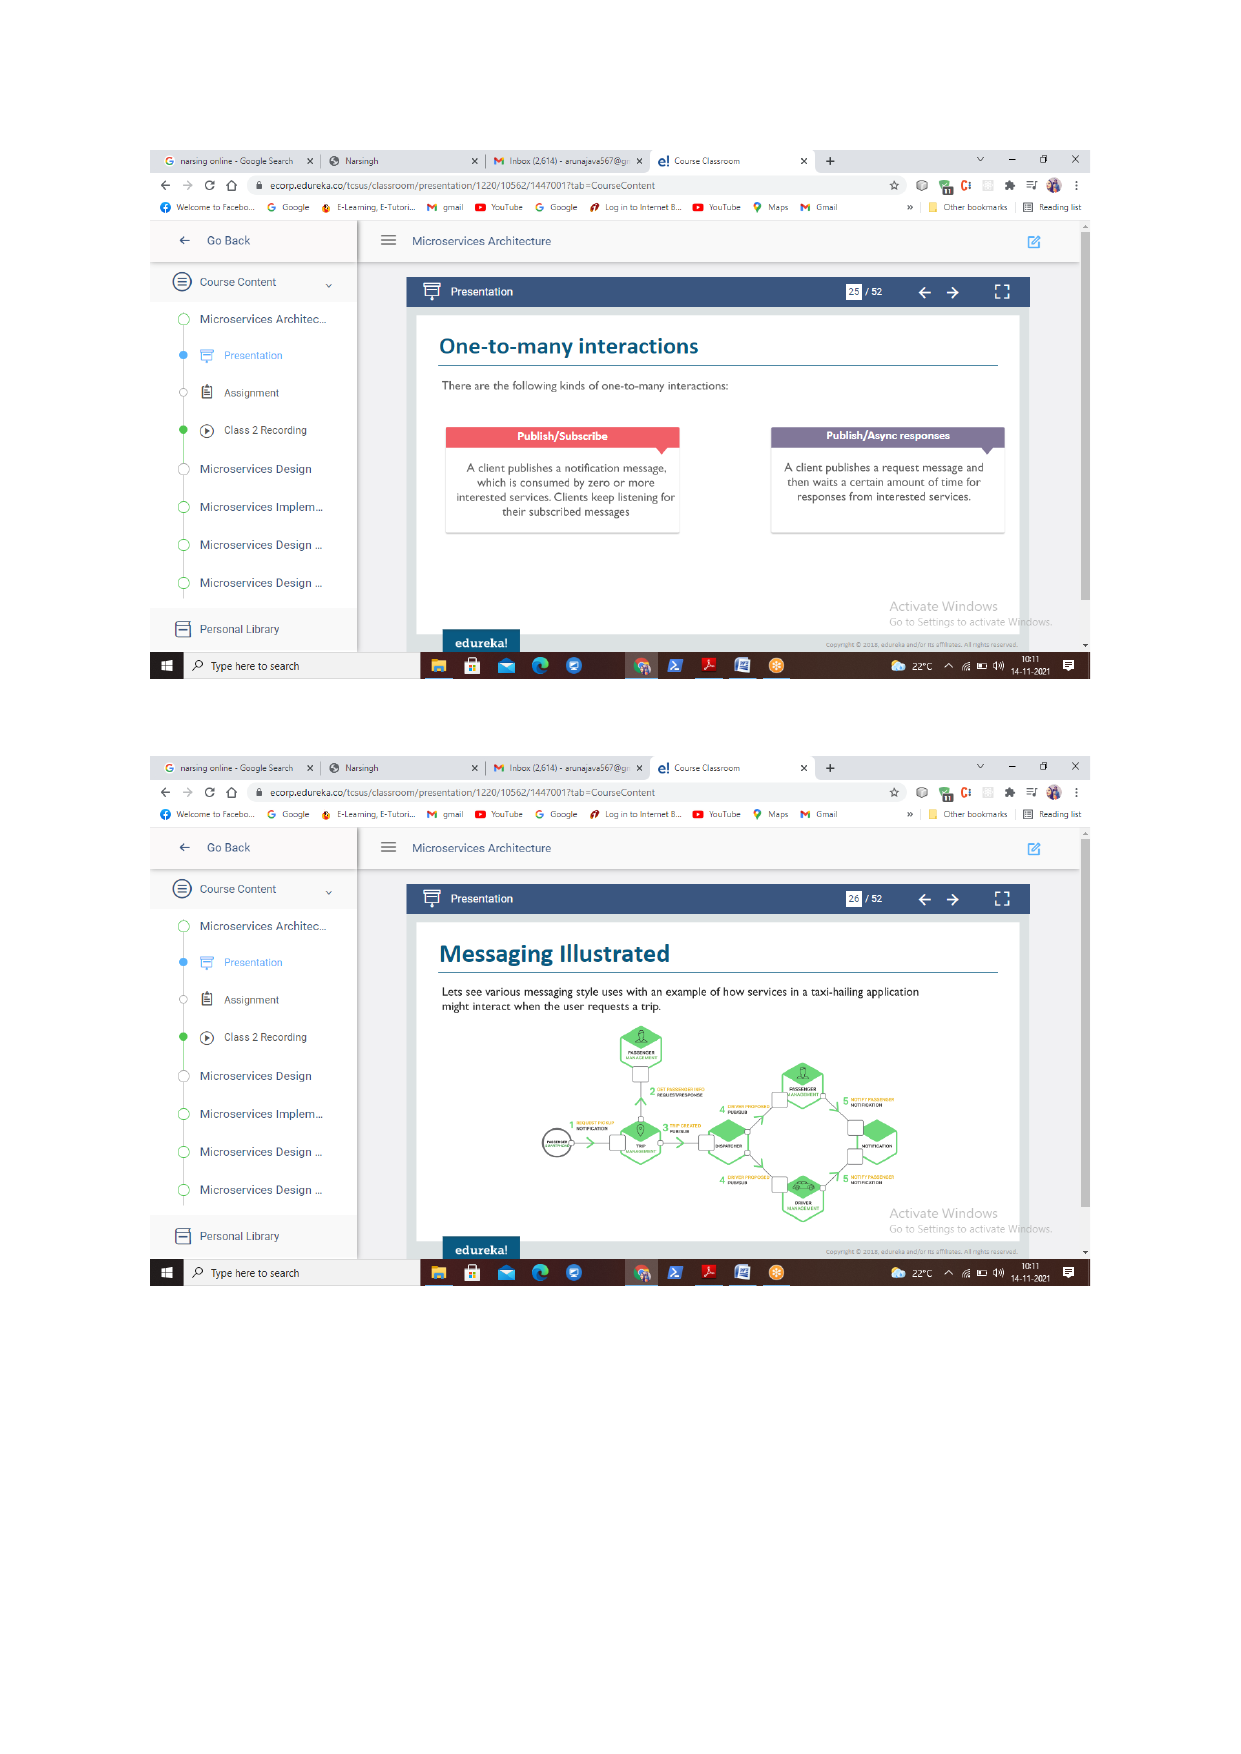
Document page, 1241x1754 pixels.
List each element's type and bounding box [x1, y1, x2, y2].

picture [150, 150, 1091, 679]
picture [150, 756, 1091, 1286]
